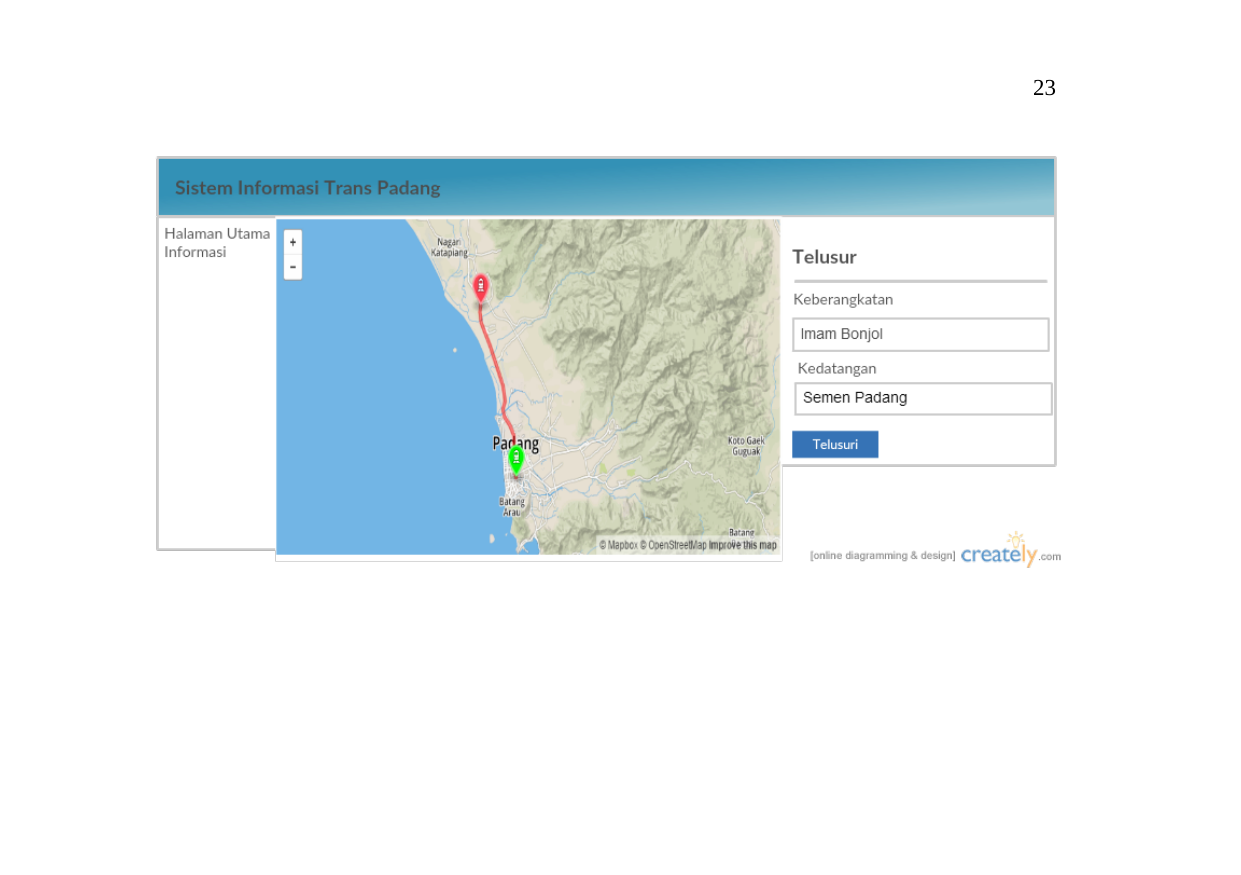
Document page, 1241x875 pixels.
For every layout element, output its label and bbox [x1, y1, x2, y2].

picture [147, 147, 1067, 572]
